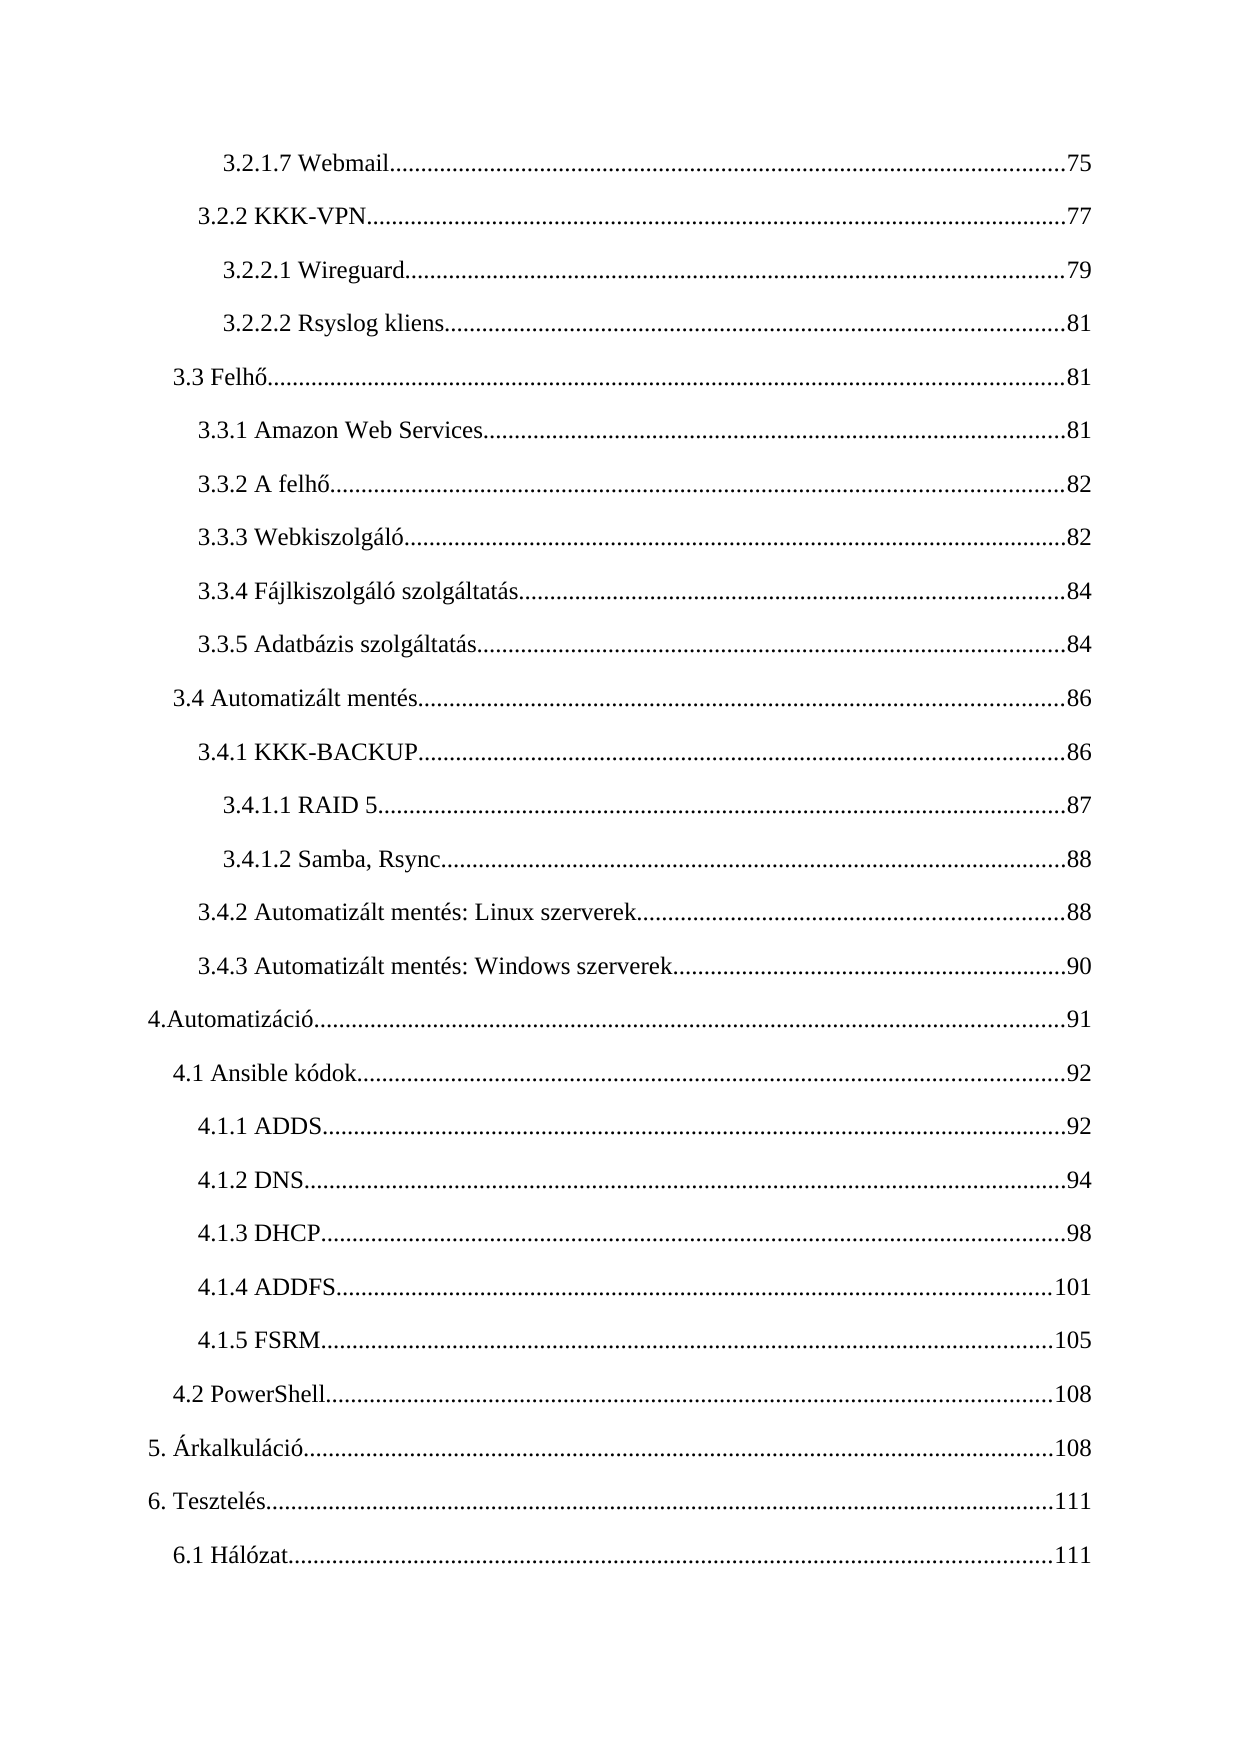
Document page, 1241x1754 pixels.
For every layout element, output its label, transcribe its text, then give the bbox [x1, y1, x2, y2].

text 6.1 Hálózat 111 [173, 1540, 1093, 1568]
text 3.3.5 Adatbázis szolgáltatás 84 [198, 629, 1093, 658]
text 3.3 Felhő 81 [173, 362, 1093, 391]
text 3.4.1.2 Samba, Rsync 88 [223, 844, 1093, 872]
text 4.2 PowerShell 108 [173, 1379, 1093, 1408]
text 6. Tesztelés 111 [148, 1486, 1093, 1515]
text 3.4.2 Automatizált mentés: Linux szerverek 88 [198, 897, 1093, 926]
text 4.1.1 ADDS 92 [198, 1111, 1093, 1140]
text 4.1.4 ADDFS 101 [198, 1272, 1093, 1301]
text 4.Automatizáció 91 [148, 1004, 1093, 1033]
text 4.1 Ansible kódok 92 [173, 1058, 1093, 1087]
text 3.3.2 A felhő 82 [198, 469, 1093, 498]
text 3.2.2.2 Rsyslog kliens 81 [223, 308, 1093, 337]
text 3.2.2.1 Wireguard 79 [223, 255, 1093, 283]
text 4.1.2 DNS 94 [198, 1165, 1093, 1194]
text 4.1.3 DHCP 98 [198, 1218, 1093, 1247]
text 5. Árkalkuláció 108 [148, 1433, 1093, 1461]
text 3.3.1 Amazon Web Services 81 [198, 415, 1093, 444]
text 3.4.1 KKK-BACKUP 86 [198, 737, 1093, 765]
text 3.4 Automatizált mentés 86 [173, 683, 1093, 712]
text 3.4.1.1 RAID 5 87 [223, 790, 1093, 819]
text 3.4.3 Automatizált mentés: Windows szerverek 90 [198, 951, 1093, 979]
text 3.2.1.7 Webmail 75 [223, 148, 1093, 176]
text 3.2.2 KKK-VPN 77 [198, 201, 1093, 230]
text 4.1.5 FSRM 105 [198, 1326, 1093, 1354]
text 3.3.4 Fájlkiszolgáló szolgáltatás 84 [198, 576, 1093, 605]
text 3.3.3 Webkiszolgáló 82 [198, 522, 1093, 551]
